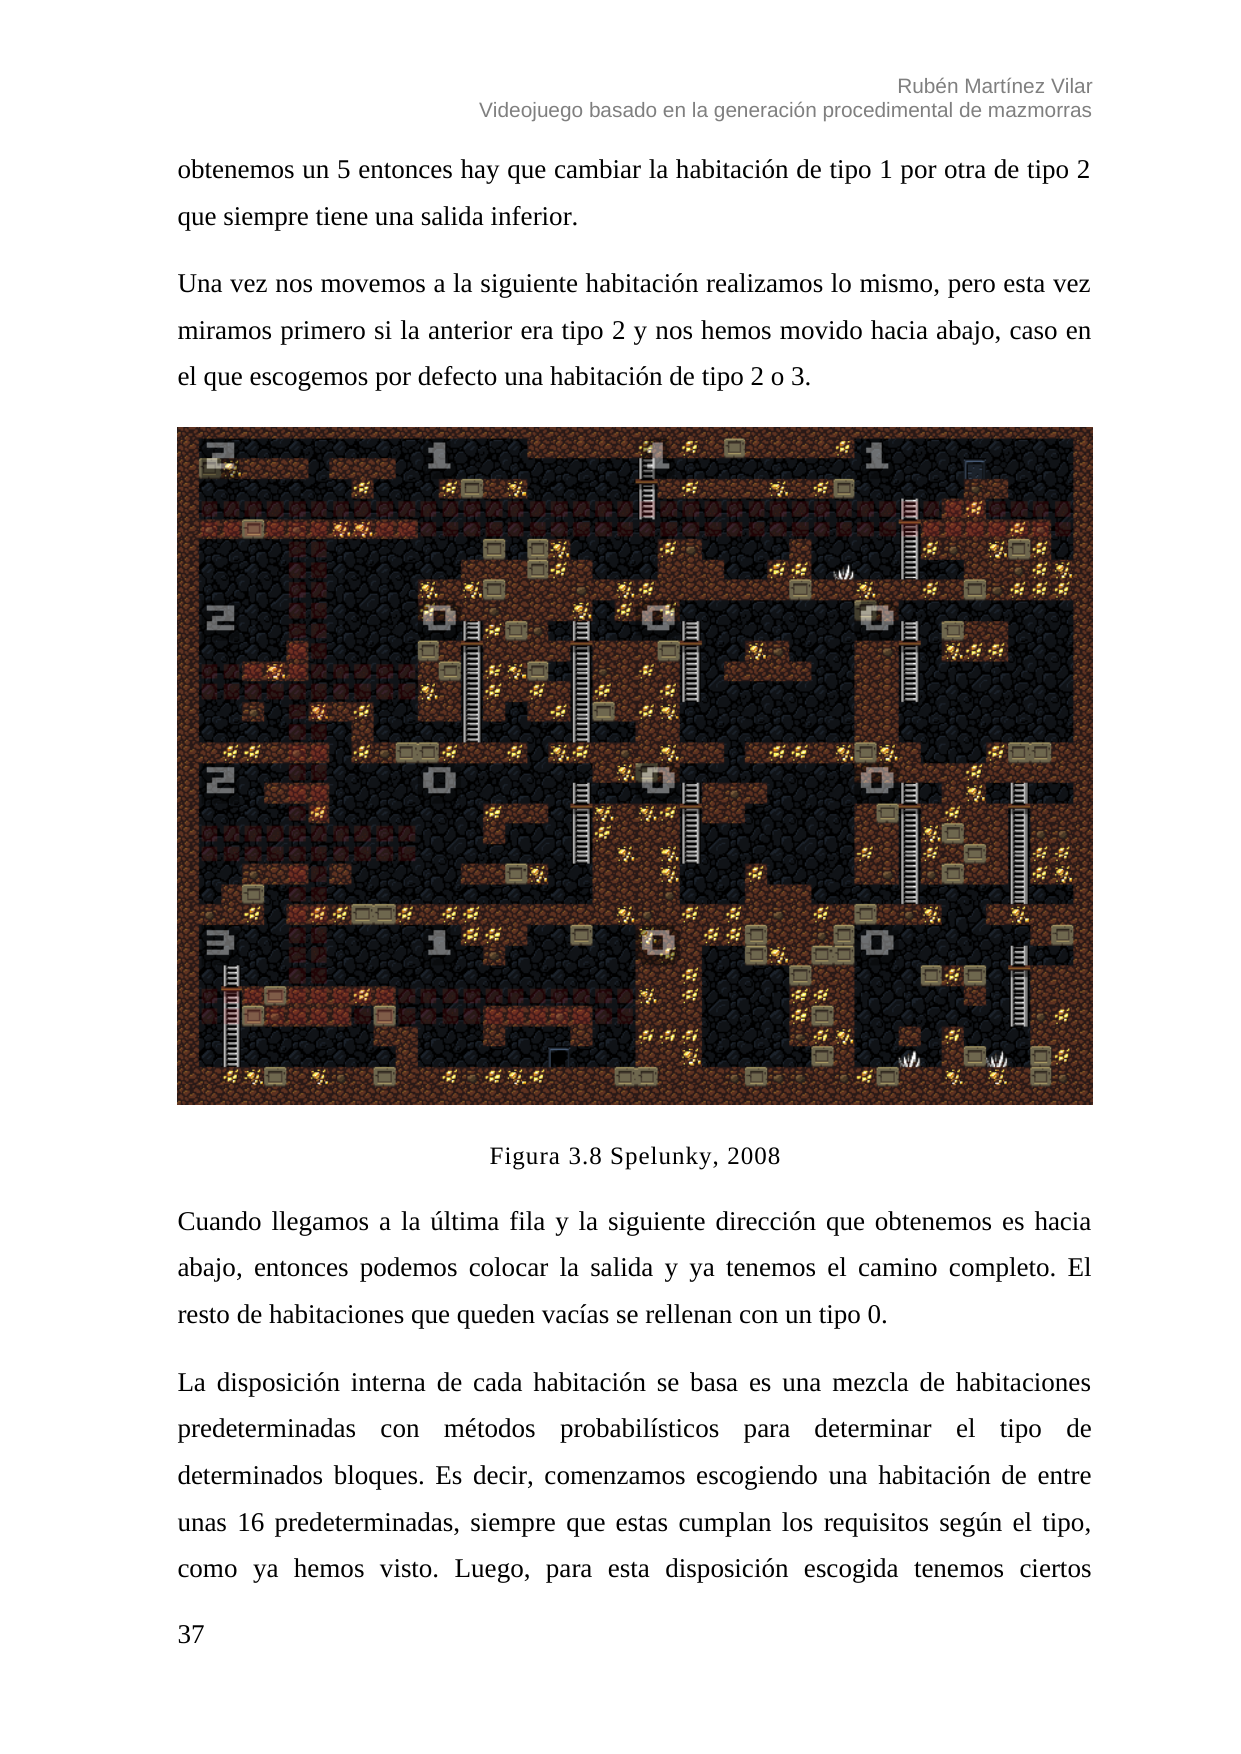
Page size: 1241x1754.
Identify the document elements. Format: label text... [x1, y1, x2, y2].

text Una vez nos movemos a la siguiente habitación realizamos lo mismo, pero esta vez miramos primero si la anterior era tipo 2 y nos hemos movido hacia abajo, caso en el que escogemos por defecto una habitación de tipo 2 o 3. [177, 267, 1092, 392]
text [177, 1366, 1092, 1583]
picture [177, 427, 1093, 1105]
text Cuando llegamos a la última fila y la siguiente dirección que obtenemos es hacia abajo, entonces podemos colocar la salida y ya tenemos el camino completo. El resto de habitaciones que queden vacías se rellenan con un tipo 0. [177, 1205, 1092, 1329]
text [177, 153, 1092, 231]
